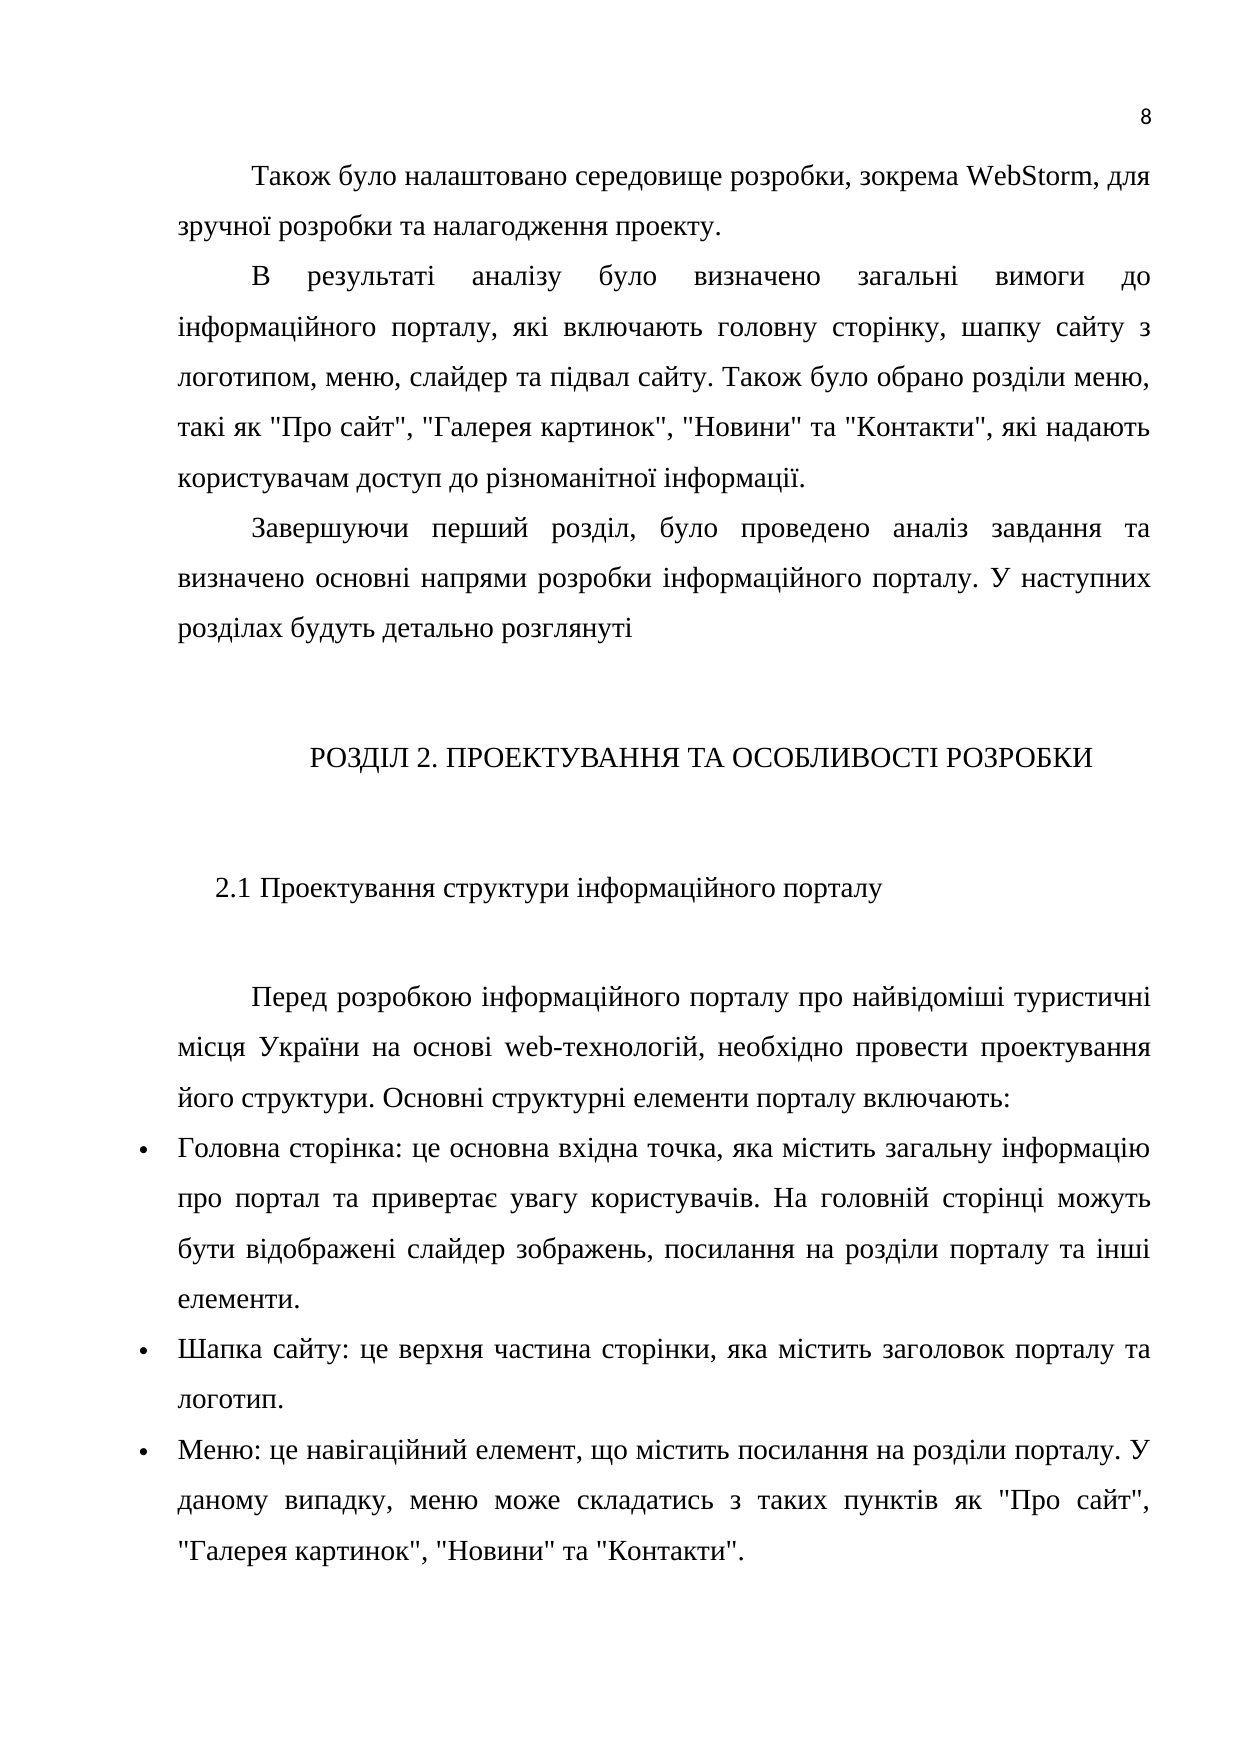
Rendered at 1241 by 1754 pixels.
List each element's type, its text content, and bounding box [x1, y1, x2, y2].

text Завершуючи перший розділ, було проведено аналіз завдання та визначено основні напрями розробки інформаційного порталу. У наступних розділах будуть детально розглянуті [177, 510, 1152, 644]
list Меню: це навігаційний елемент, що містить посилання на розділи порталу. У даному випадку, меню може складатись з таких пунктів як "Про сайт", "Галерея картинок", "Новини" та "Контакти". [140, 1432, 1152, 1566]
text Також було налаштовано середовище розробки, зокрема WebStorm, для зручної розробки та налагодження проекту. [177, 158, 1152, 242]
list Шапка сайту: це верхня частина сторінки, яка містить заголовок порталу та логотип. [140, 1331, 1152, 1415]
subtitle РОЗДІЛ 2. ПРОЕКТУВАННЯ ТА ОСОБЛИВОСТІ РОЗРОБКИ [177, 740, 1152, 774]
subtitle Проектування структури інформаційного порталу [215, 870, 1152, 904]
list Головна сторінка: це основна вхідна точка, яка містить загальну інформацію про портал та привертає увагу користувачів. На головній сторінці можуть бути відображені слайдер зображень, посилання на розділи порталу та інші елементи. [140, 1130, 1152, 1314]
text В результаті аналізу було визначено загальні вимоги до інформаційного порталу, які включають головну сторінку, шапку сайту з логотипом, меню, слайдер та підвал сайту. Також було обрано розділи меню, такі як "Про сайт", "Галерея картинок", "Новини" та "Контакти", які надають користувачам доступ до різноманітної інформації. [177, 258, 1152, 493]
text Перед розробкою інформаційного порталу про найвідоміші туристичні місця України на основі web-технологій, необхідно провести проектування його структури. Основні структурні елементи порталу включають: [177, 979, 1152, 1113]
